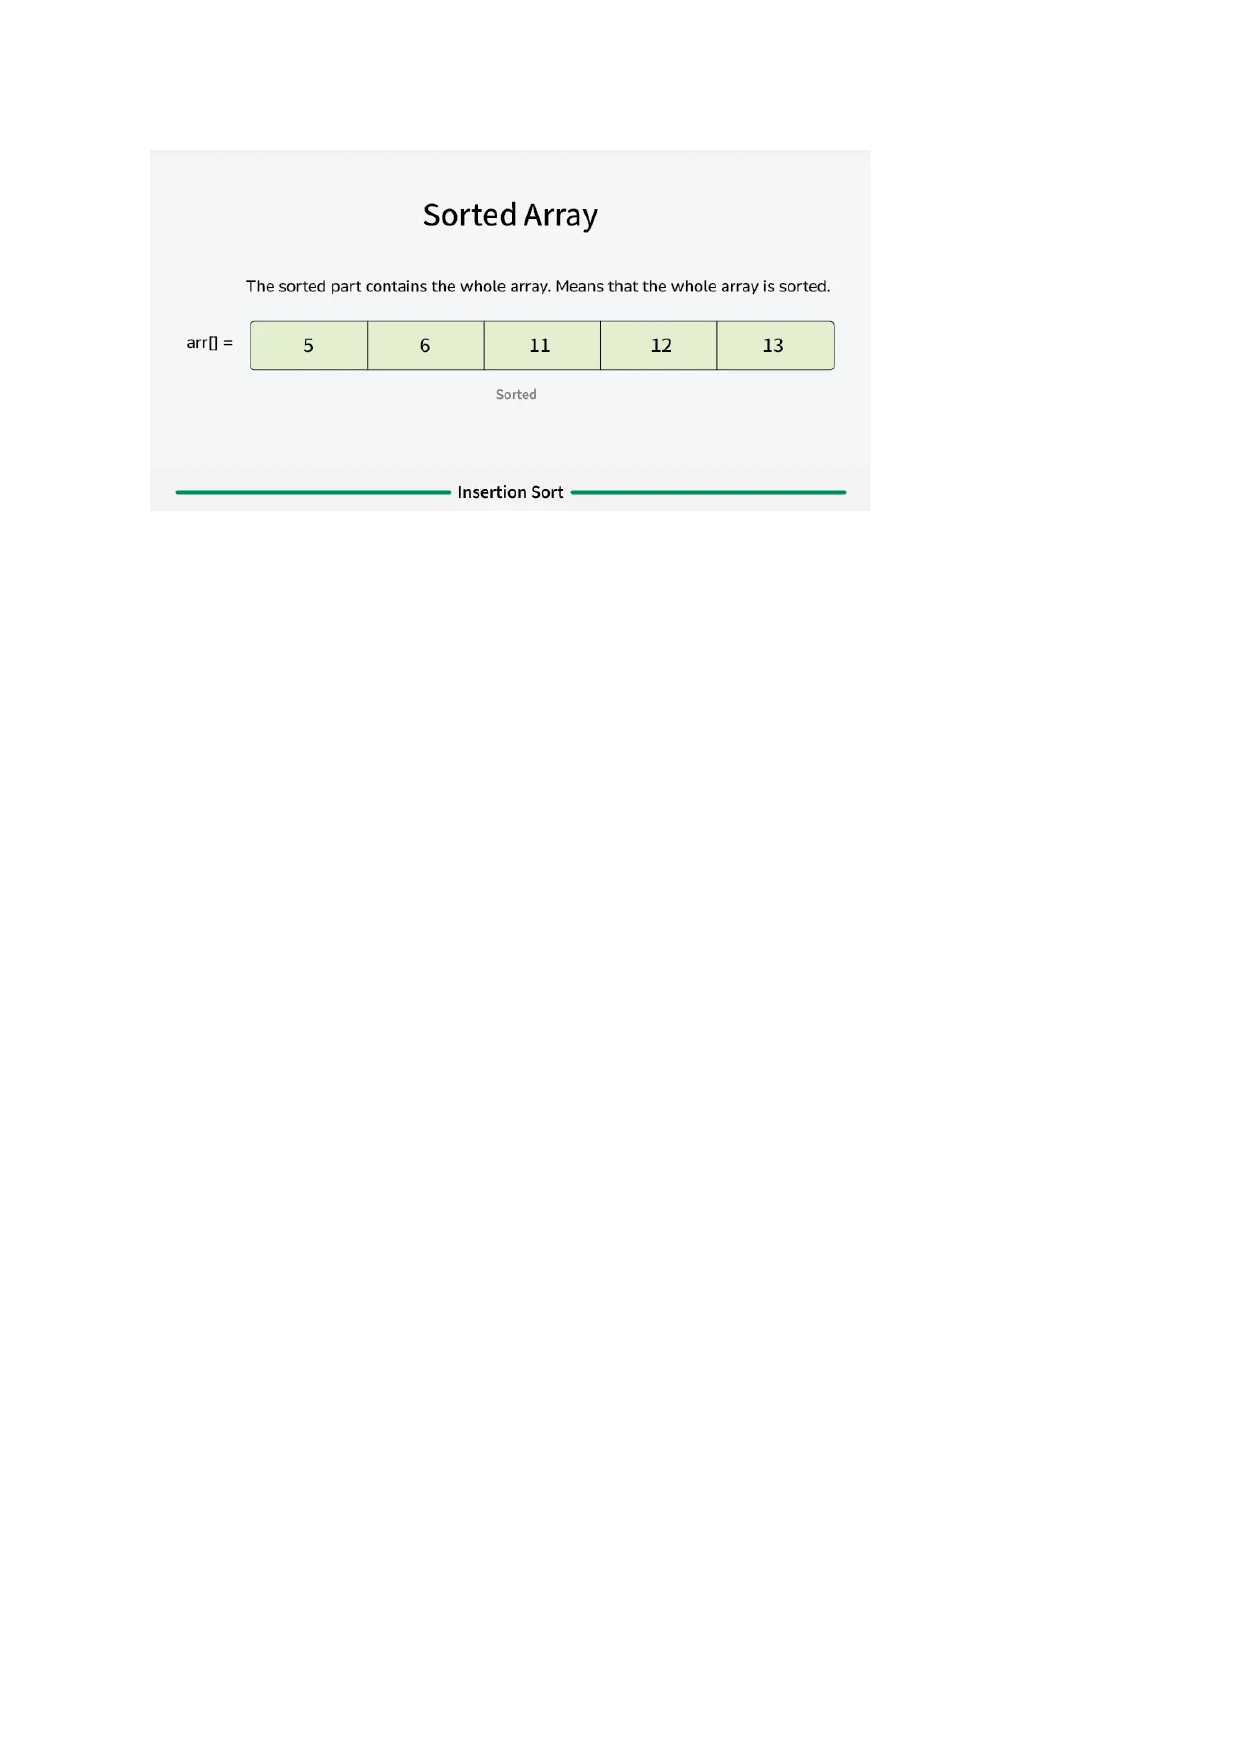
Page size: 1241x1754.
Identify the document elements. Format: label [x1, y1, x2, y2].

picture [150, 150, 871, 511]
